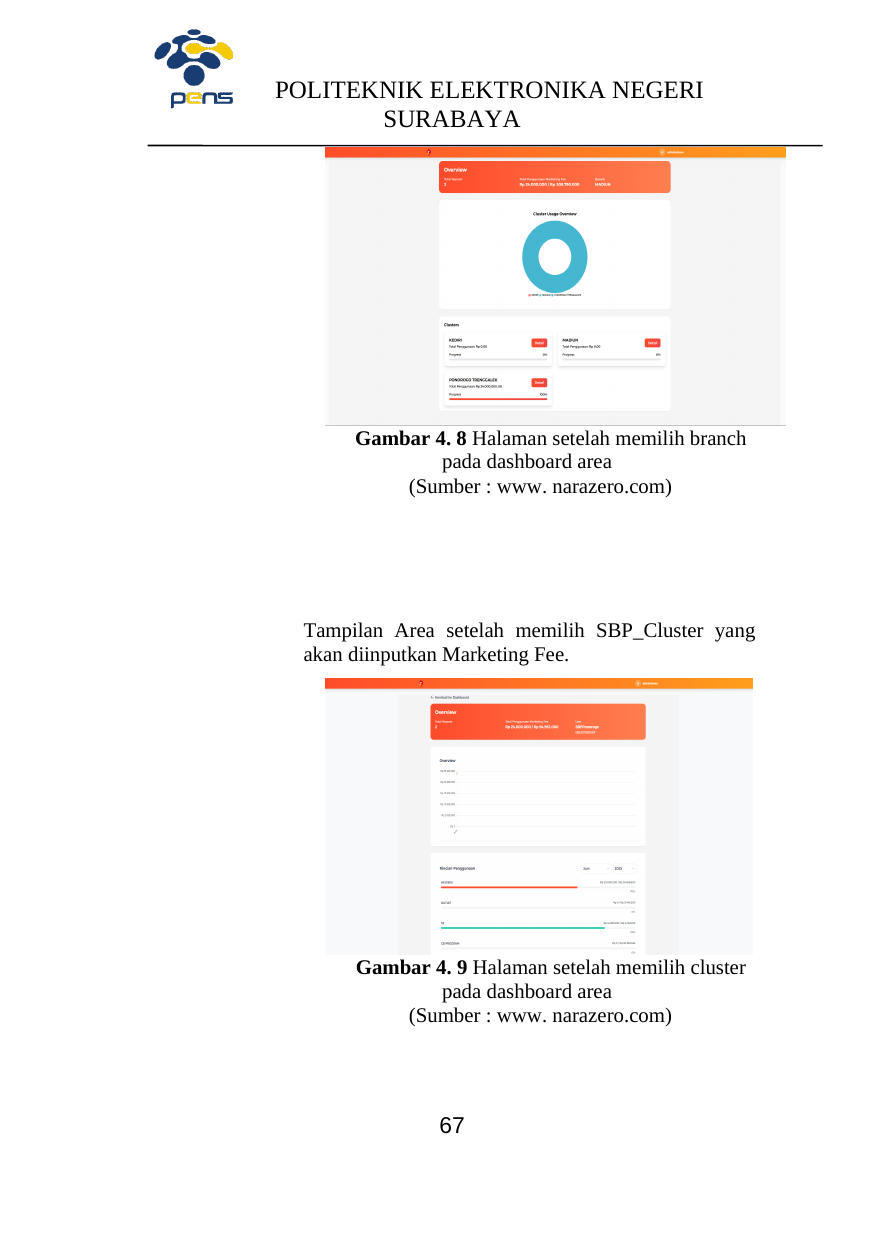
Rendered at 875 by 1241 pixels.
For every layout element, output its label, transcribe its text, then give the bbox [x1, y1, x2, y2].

text Gambar 4. 8 Halaman setelah memilih branch pada dashboard area [298, 425, 756, 473]
text Gambar 4. 9 Halaman setelah memilih cluster pada dashboard area [298, 954, 756, 1003]
text (Sumber : www. narazero.com) [325, 1003, 756, 1027]
text (Sumber : www. narazero.com) [325, 473, 756, 498]
picture [325, 147, 786, 426]
text Tampilan Area setelah memilih SBP_Cluster yang akan diinputkan Marketing Fee. [303, 618, 756, 666]
picture [325, 678, 753, 955]
picture [147, 22, 242, 117]
